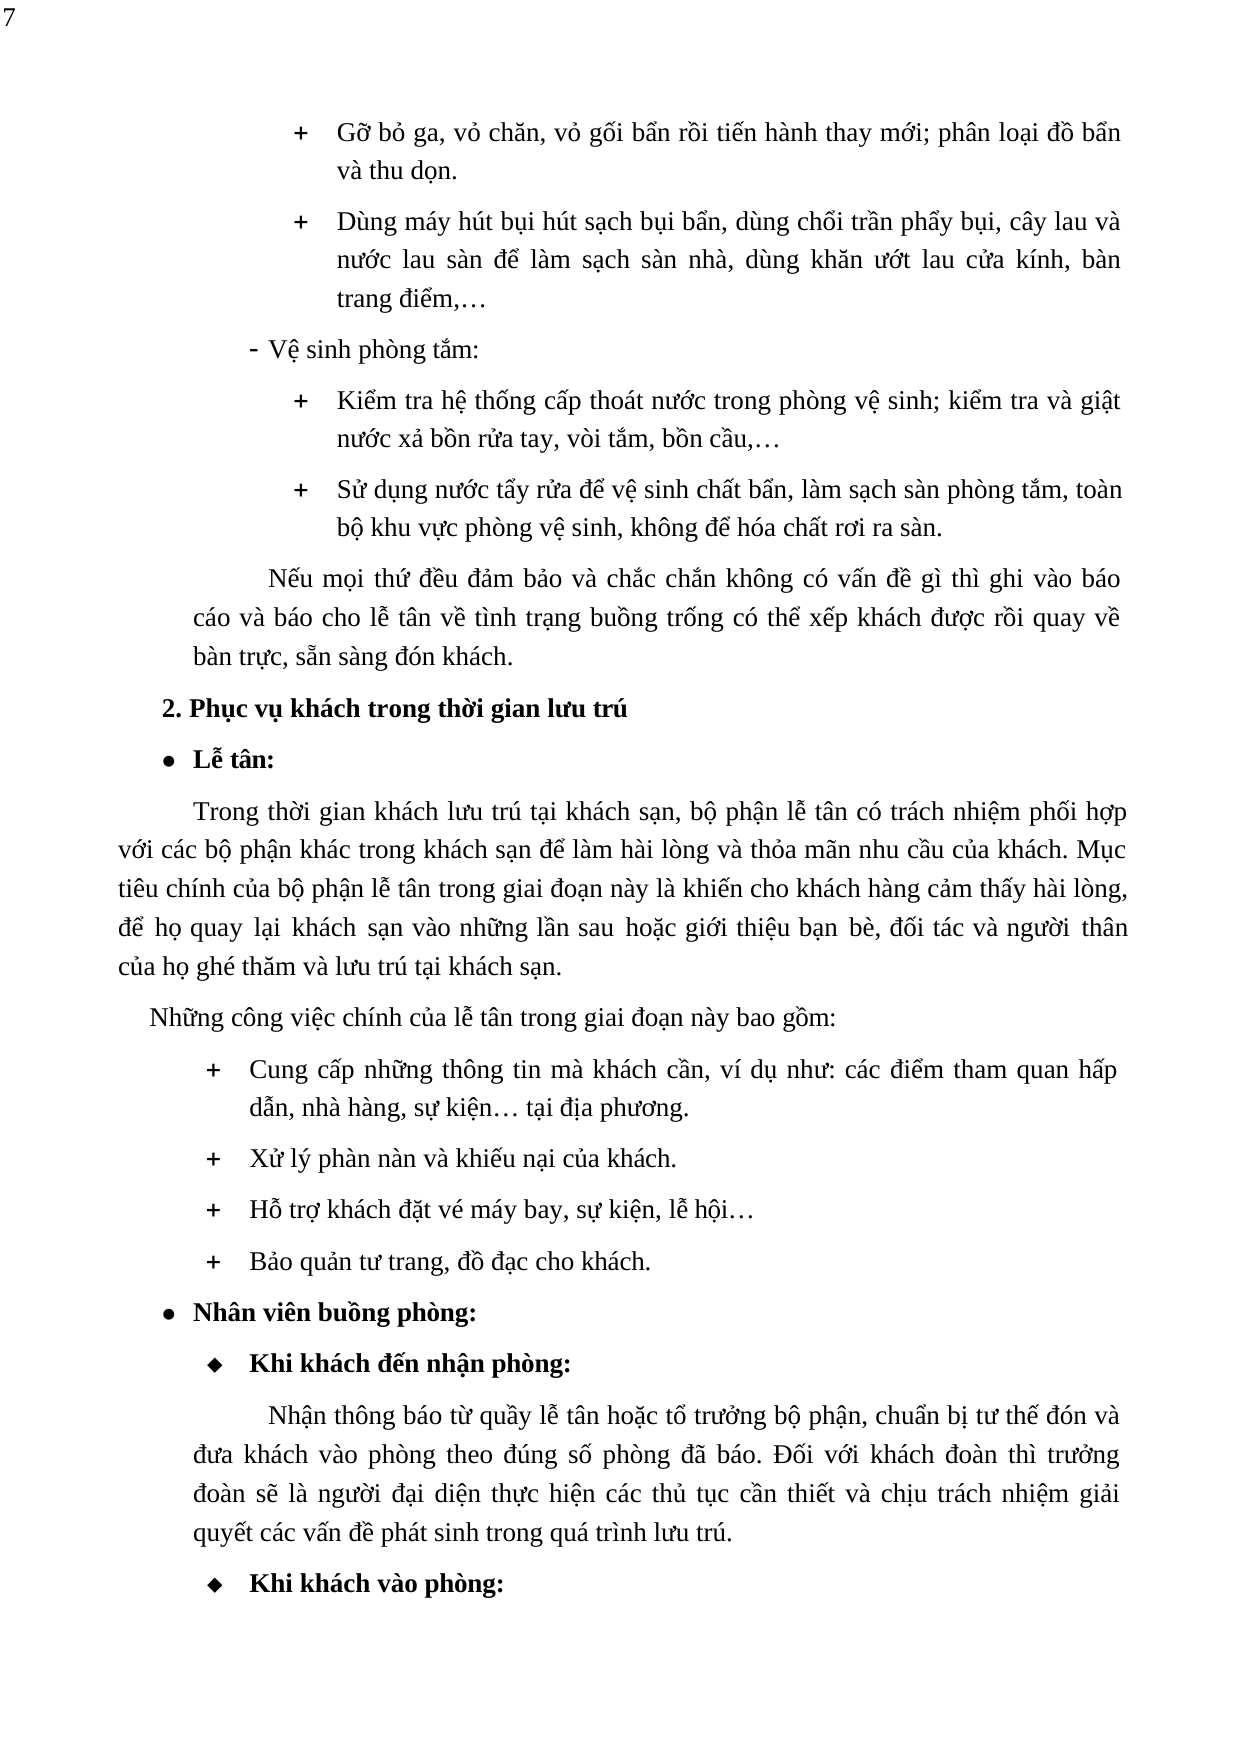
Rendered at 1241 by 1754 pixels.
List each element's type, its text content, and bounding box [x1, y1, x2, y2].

list Bảo quản tư trang, đồ đạc cho khách. [205, 1245, 1152, 1276]
list Hỗ trợ khách đặt vé máy bay, sự kiện, lễ hội… [205, 1193, 1152, 1224]
list Sử dụng nước tẩy rửa để vệ sinh chất bẩn, làm sạch sàn phòng tắm, toàn bộ khu vực phòng vệ sinh, không để hóa chất rơi ra sàn. [293, 473, 1122, 543]
list Khi khách đến nhận phòng: [205, 1347, 1152, 1379]
list Vệ sinh phòng tắm: [249, 333, 1152, 364]
text Nhận thông báo từ quầy lễ tân hoặc tổ trưởng bộ phận, chuẩn bị tư thế đón và đưa khách vào phòng theo đúng số phòng đã báo. Đối với khách đoàn thì trưởng đoàn sẽ là người đại diện thực hiện các thủ tục cần thiết và chịu trách nhiệm giải quyết các vấn đề phát sinh trong quá trình lưu trú. [193, 1399, 1122, 1547]
list Xử lý phàn nàn và khiếu nại của khách. [205, 1142, 1152, 1173]
list Khi khách vào phòng: [205, 1567, 1152, 1598]
list Nhân viên buồng phòng: [162, 1296, 1152, 1327]
text Trong thời gian khách lưu trú tại khách sạn, bộ phận lễ tân có trách nhiệm phối hợp với các bộ phận khác trong khách sạn để làm hài lòng và thỏa mãn nhu cầu của khách. Mục tiêu chính của bộ phận lễ tân trong giai đoạn này là khiến cho khách hàng cảm thấy hài lòng, để họ quay lại khách sạn vào những lần sau hoặc giới thiệu bạn bè, đối tác và người thân của họ ghé thăm và lưu trú tại khách sạn. [118, 795, 1129, 981]
text Nếu mọi thứ đều đảm bảo và chắc chắn không có vấn đề gì thì ghi vào báo cáo và báo cho lễ tân về tình trạng buồng trống có thể xếp khách được rồi quay về bàn trực, sẵn sàng đón khách. [193, 563, 1122, 671]
list Lễ tân: [162, 743, 1152, 774]
list Gỡ bỏ ga, vỏ chăn, vỏ gối bẩn rồi tiến hành thay mới; phân loại đồ bẩn và thu dọn. [293, 116, 1122, 185]
list Phục vụ khách trong thời gian lưu trú [162, 692, 1152, 723]
list Dùng máy hút bụi hút sạch bụi bẩn, dùng chổi trần phẩy bụi, cây lau và nước lau sàn để làm sạch sàn nhà, dùng khăn ướt lau cửa kính, bàn trang điểm,… [293, 205, 1122, 313]
list Cung cấp những thông tin mà khách cần, ví dụ như: các điểm tham quan hấp dẫn, nhà hàng, sự kiện… tại địa phương. [205, 1053, 1122, 1122]
text Những công việc chính của lễ tân trong giai đoạn này bao gồm: [149, 1001, 1152, 1032]
list Kiểm tra hệ thống cấp thoát nước trong phòng vệ sinh; kiểm tra và giật nước xả bồn rửa tay, vòi tắm, bồn cầu,… [293, 384, 1122, 454]
